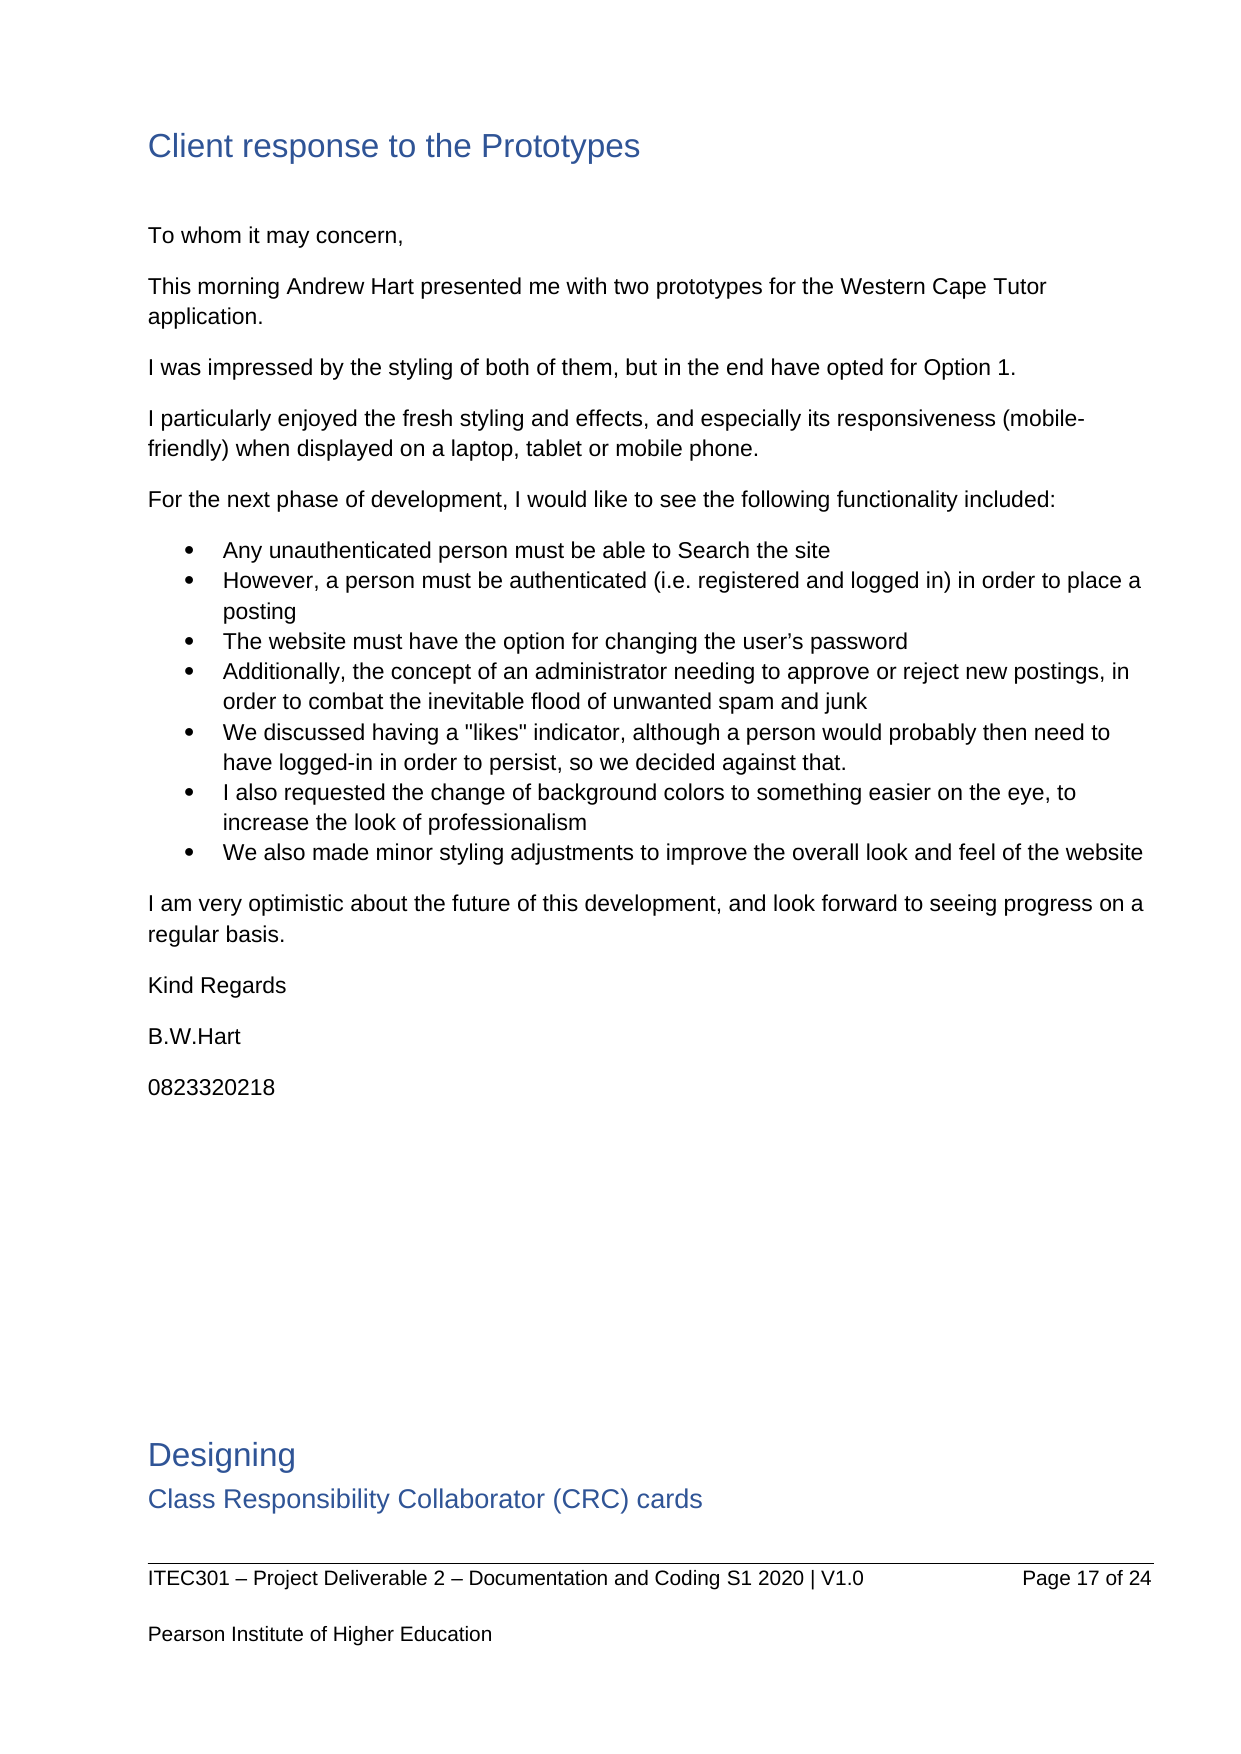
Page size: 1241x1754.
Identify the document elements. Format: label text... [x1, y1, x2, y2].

list However, a person must be authenticated (i.e. registered and logged in) in order to place a posting [185, 567, 1152, 624]
text Kind Regards [148, 972, 1152, 998]
subtitle Class Responsibility Collaborator (CRC) cards [148, 1483, 1152, 1515]
subtitle Designing [148, 1435, 1152, 1474]
text B.W.Hart [148, 1023, 1152, 1049]
list Any unauthenticated person must be able to Search the site [185, 537, 1152, 564]
text For the next phase of development, I would like to see the following functionality included: [148, 486, 1152, 513]
subtitle Client response to the Prototypes [148, 126, 1152, 165]
text I particularly enjoyed the fresh styling and effects, and especially its responsiveness (mobile-friendly) when displayed on a laptop, tablet or mobile phone. [148, 405, 1152, 462]
text I am very optimistic about the future of this development, and look forward to seeing progress on a regular basis. [148, 890, 1152, 947]
list We also made minor styling adjustments to improve the overall look and feel of the website [185, 839, 1152, 866]
text To whom it may concern, [148, 222, 1152, 248]
text 0823320218 [148, 1074, 1152, 1100]
list We discussed having a "likes" indicator, although a person would probably then need to have logged-in in order to persist, so we decided against that. [185, 718, 1152, 775]
text I was impressed by the styling of both of them, but in the end have opted for Option 1. [148, 354, 1152, 380]
list I also requested the change of background colors to something easier on the eye, to increase the look of professionalism [185, 779, 1152, 836]
text This morning Andrew Hart presented me with two prototypes for the Western Cape Tutor application. [148, 273, 1152, 329]
list The website must have the option for changing the user’s password [185, 628, 1152, 654]
list Additionally, the concept of an administrator needing to approve or reject new postings, in order to combat the inevitable flood of unwanted spam and junk [185, 658, 1152, 715]
